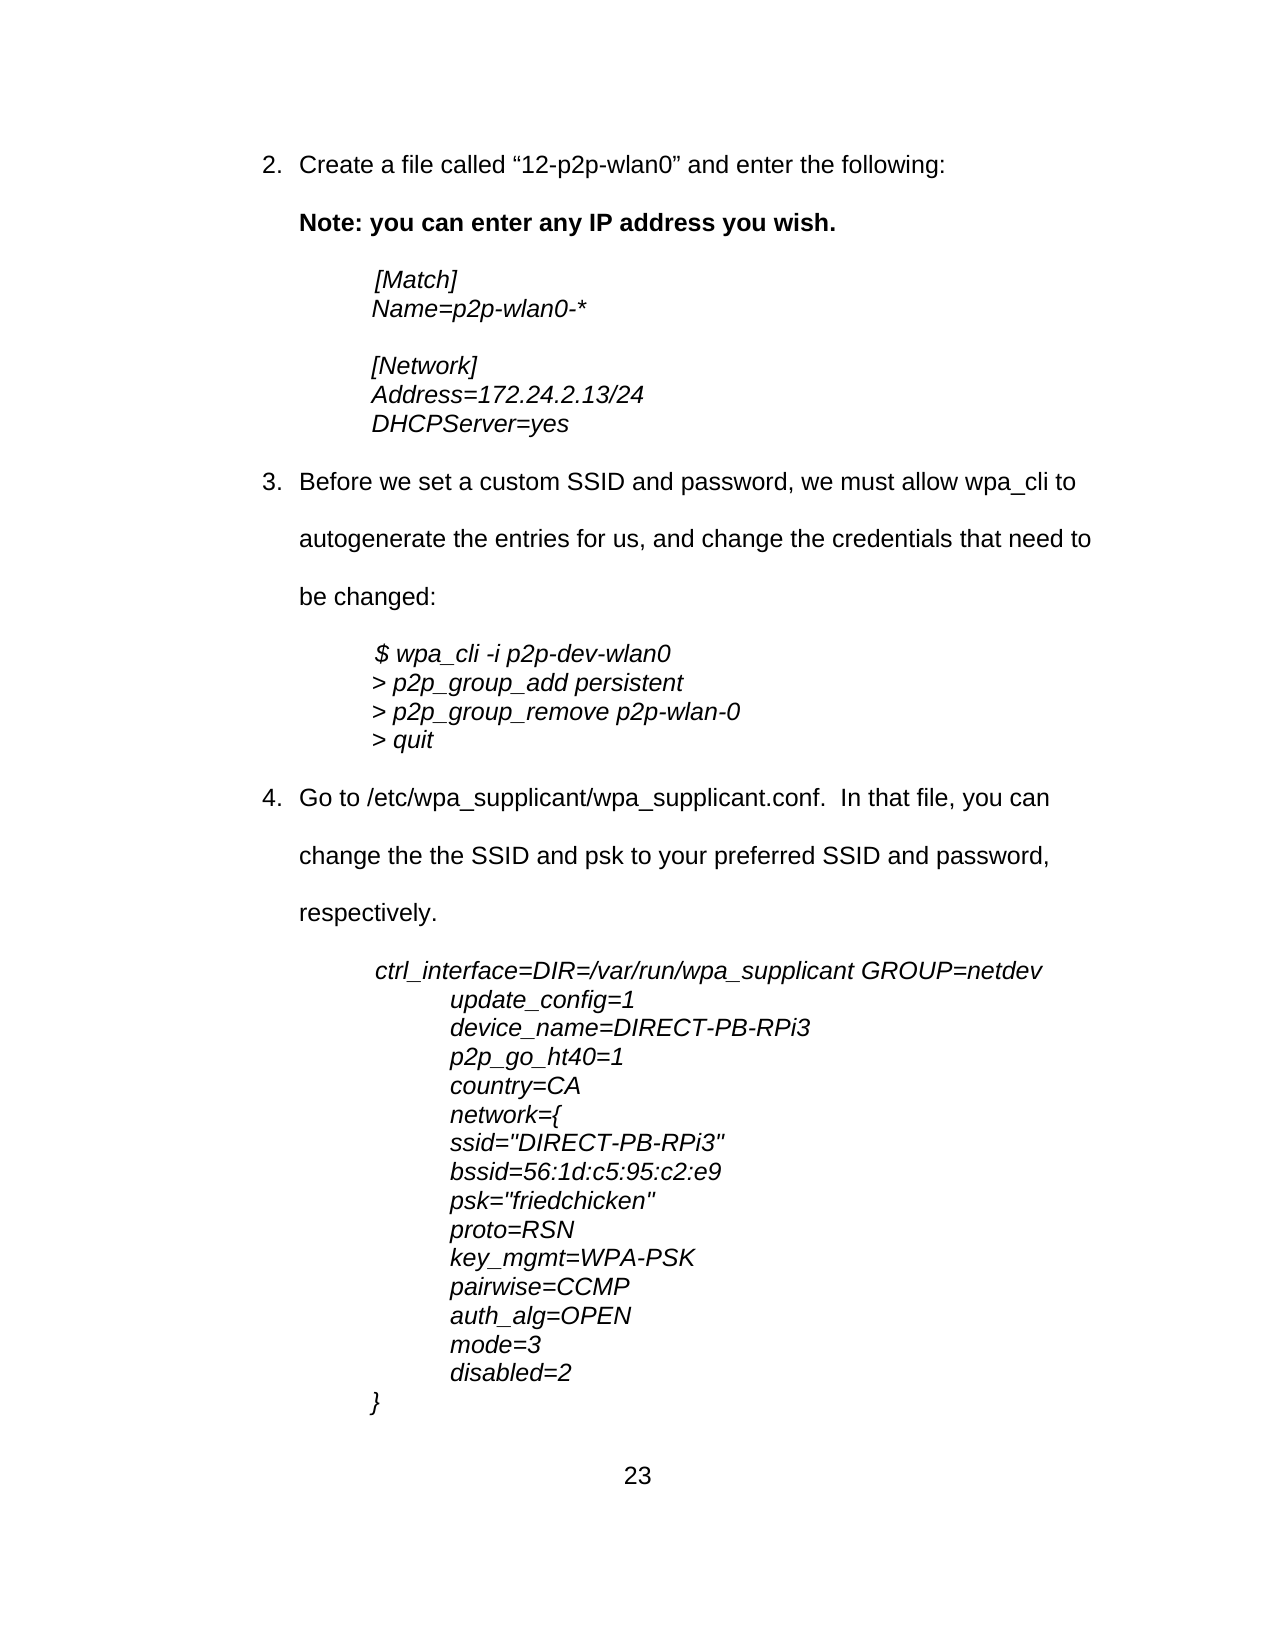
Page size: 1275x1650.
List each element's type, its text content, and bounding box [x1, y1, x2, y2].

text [371, 1042, 1125, 1445]
text $ sudo systemctl enable systemd-networkd $ sudo systemctl enable systemd-resolved [371, 150, 1125, 207]
list Create a file called “12-p2p-wlan0” and enter the following: Note: you can enter any IP address you wish. [262, 237, 1125, 323]
list Go to /etc/wpa_supplicant/wpa_supplicant.conf. In that file, you can change the the SSID and psk to your preferred SSID and password, respectively. [262, 870, 1125, 1014]
list Before we set a custom SSID and password, we must allow wpa_cli to autogenerate the entries for us, and change the credentials that need to be changed: [262, 553, 1125, 697]
text $ wpa_cli -i p2p-dev-wlan0 > p2p_group_add persistent > p2p_group_remove p2p-wlan-0 > quit [371, 726, 1125, 841]
text [Match] Name=p2p-wlan0-* [Network] Address=172.24.2.13/24 DHCPServer=yes [371, 352, 1125, 524]
